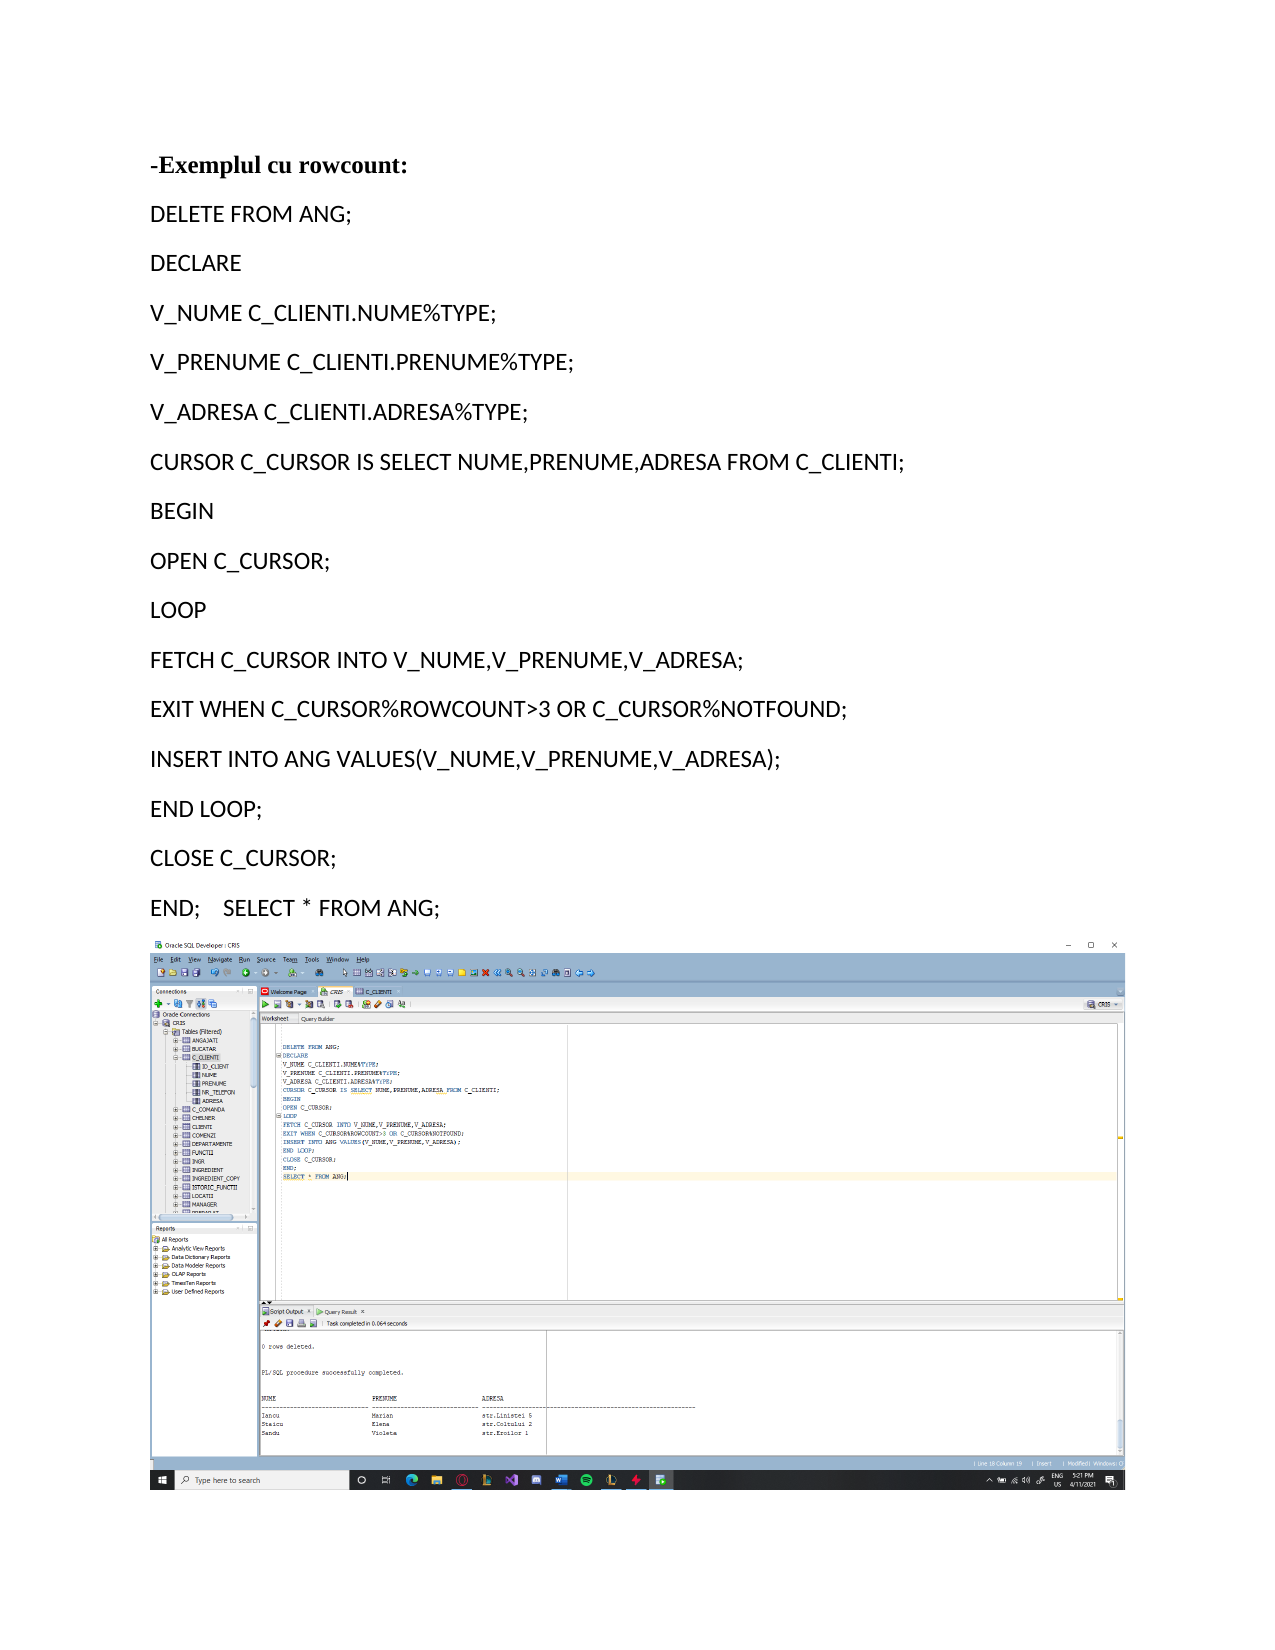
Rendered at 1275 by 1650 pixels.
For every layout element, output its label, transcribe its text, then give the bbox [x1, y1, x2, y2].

text OPEN C_CURSOR; [150, 545, 1125, 575]
text DECLARE [150, 247, 1125, 278]
text EXIT WHEN C_CURSOR%ROWCOUNT>3 OR C_CURSOR%NOTFOUND; [150, 693, 1125, 724]
text V_ADRESA C_CLIENTI.ADRESA%TYPE; [150, 396, 1125, 427]
text END; SELECT * FROM ANG; [150, 892, 1125, 922]
text END LOOP; [150, 793, 1125, 823]
text FETCH C_CURSOR INTO V_NUME,V_PRENUME,V_ADRESA; [150, 644, 1125, 674]
text CURSOR C_CURSOR IS SELECT NUME,PRENUME,ADRESA FROM C_CLIENTI; [150, 446, 1125, 476]
text LOOP [150, 594, 1125, 625]
text V_NUME C_CLIENTI.NUME%TYPE; [150, 297, 1125, 327]
text BEGIN [150, 495, 1125, 526]
text DELETE FROM ANG; [150, 198, 1125, 228]
text V_PRENUME C_CLIENTI.PRENUME%TYPE; [150, 346, 1125, 377]
picture [150, 941, 1125, 1490]
text INSERT INTO ANG VALUES(V_NUME,V_PRENUME,V_ADRESA); [150, 743, 1125, 774]
text -Exemplul cu rowcount: [150, 150, 1125, 179]
text CLOSE C_CURSOR; [150, 842, 1125, 873]
